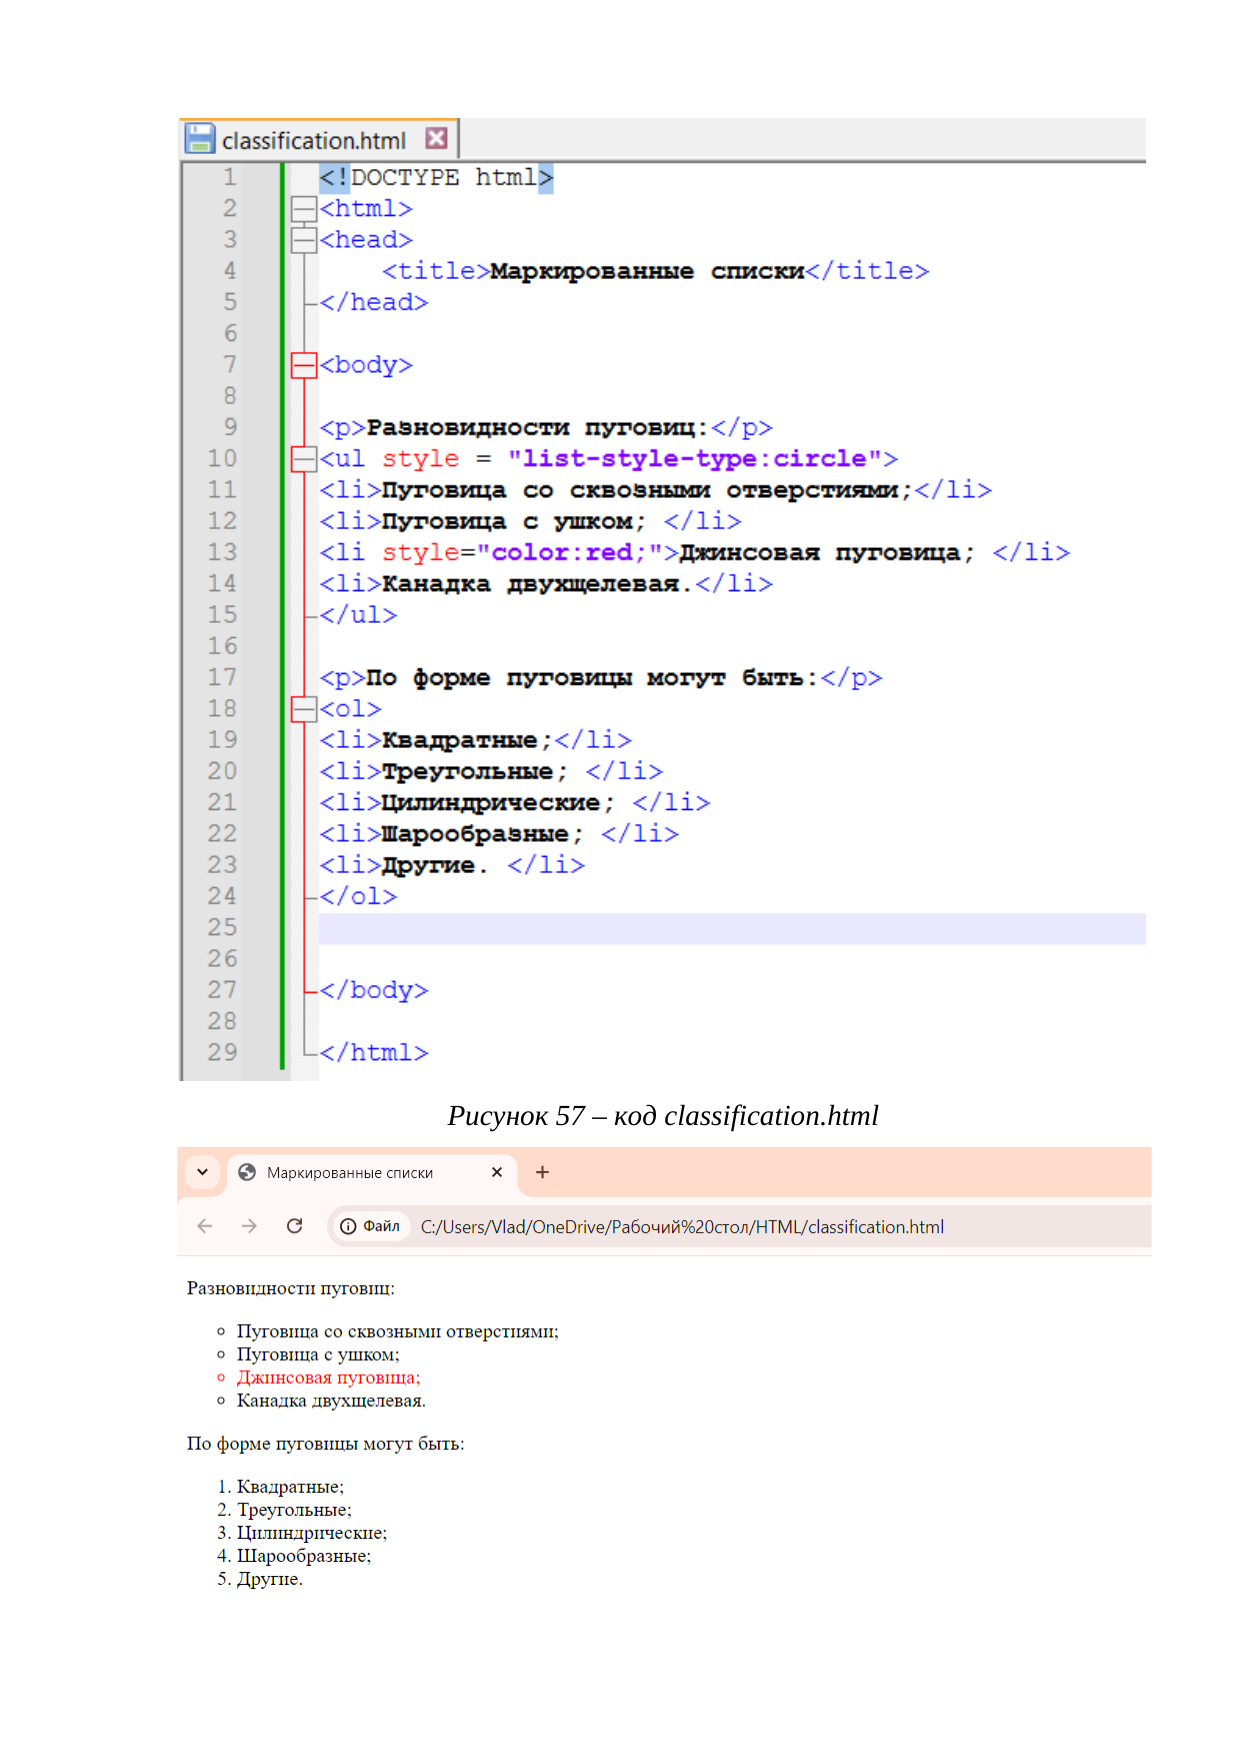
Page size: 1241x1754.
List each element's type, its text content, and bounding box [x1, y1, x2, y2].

picture [177, 118, 1147, 1081]
text Рисунок 57 – код classification.html [177, 1098, 1152, 1131]
picture [177, 1147, 1152, 1613]
